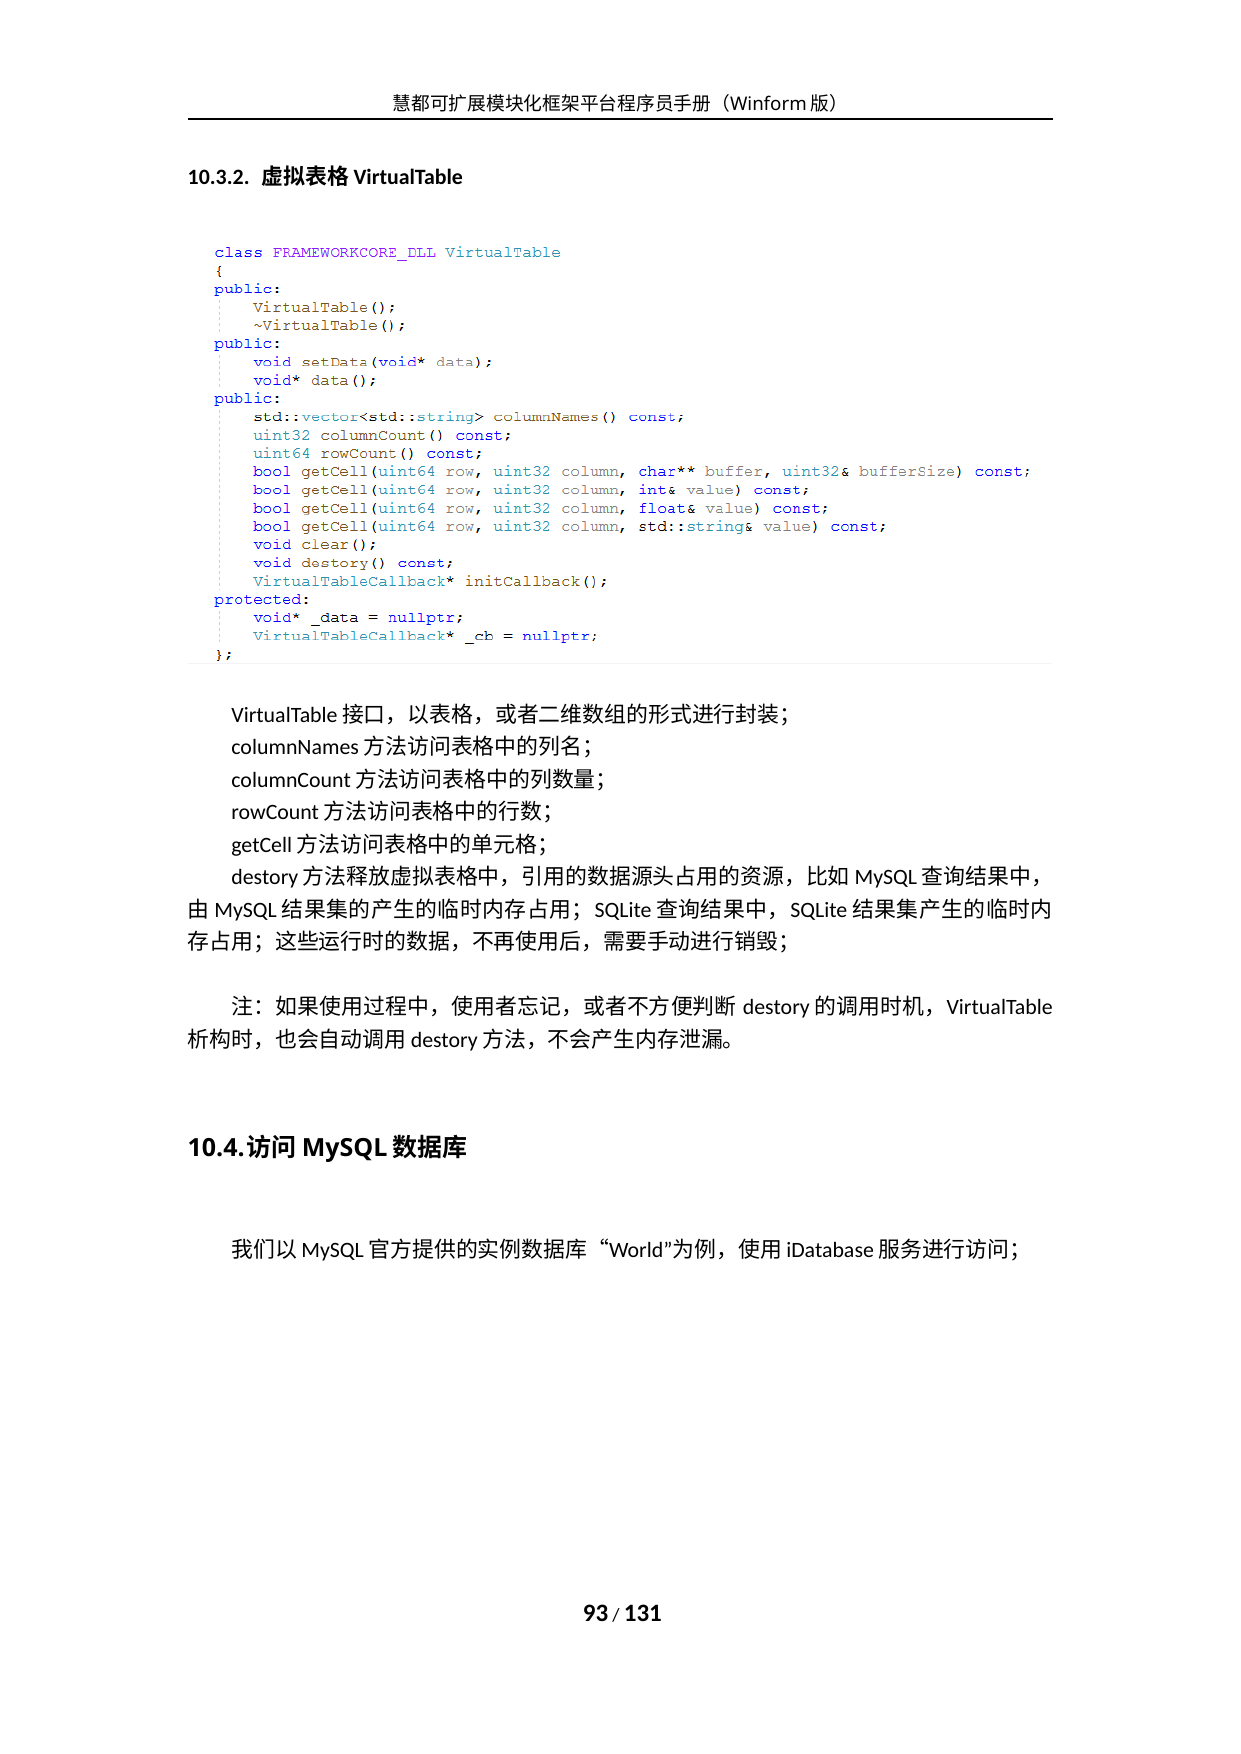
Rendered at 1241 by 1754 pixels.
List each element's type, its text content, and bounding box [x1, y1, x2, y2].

text rowCount方法访问表格中的行数； [187, 794, 1053, 826]
text columnNames方法访问表格中的列名； [187, 729, 1053, 761]
text VirtualTable接口，以表格，或者二维数组的形式进行封装； [187, 696, 1053, 729]
text getCell方法访问表格中的单元格； [187, 826, 1053, 859]
text 我们以MySQL官方提供的实例数据库“World”为例，使用iDatabase服务进行访问； [187, 1232, 1053, 1264]
text destory方法释放虚拟表格中，引用的数据源头占用的资源，比如MySQL查询结果中，由MySQL结果集的产生的临时内存占用；SQLite查询结果中，SQLite结果集产生的临时内存占用；这些运行时的数据，不再使用后，需要手动进行销毁； [187, 859, 1053, 956]
picture [187, 241, 1052, 664]
subtitle 虚拟表格VirtualTable [187, 158, 1053, 191]
text 注：如果使用过程中，使用者忘记，或者不方便判断destory的调用时机，VirtualTable析构时，也会自动调用destory方法，不会产生内存泄漏。 [187, 989, 1053, 1054]
subtitle 访问MySQL数据库 [187, 1113, 1053, 1178]
text columnCount方法访问表格中的列数量； [187, 761, 1053, 794]
